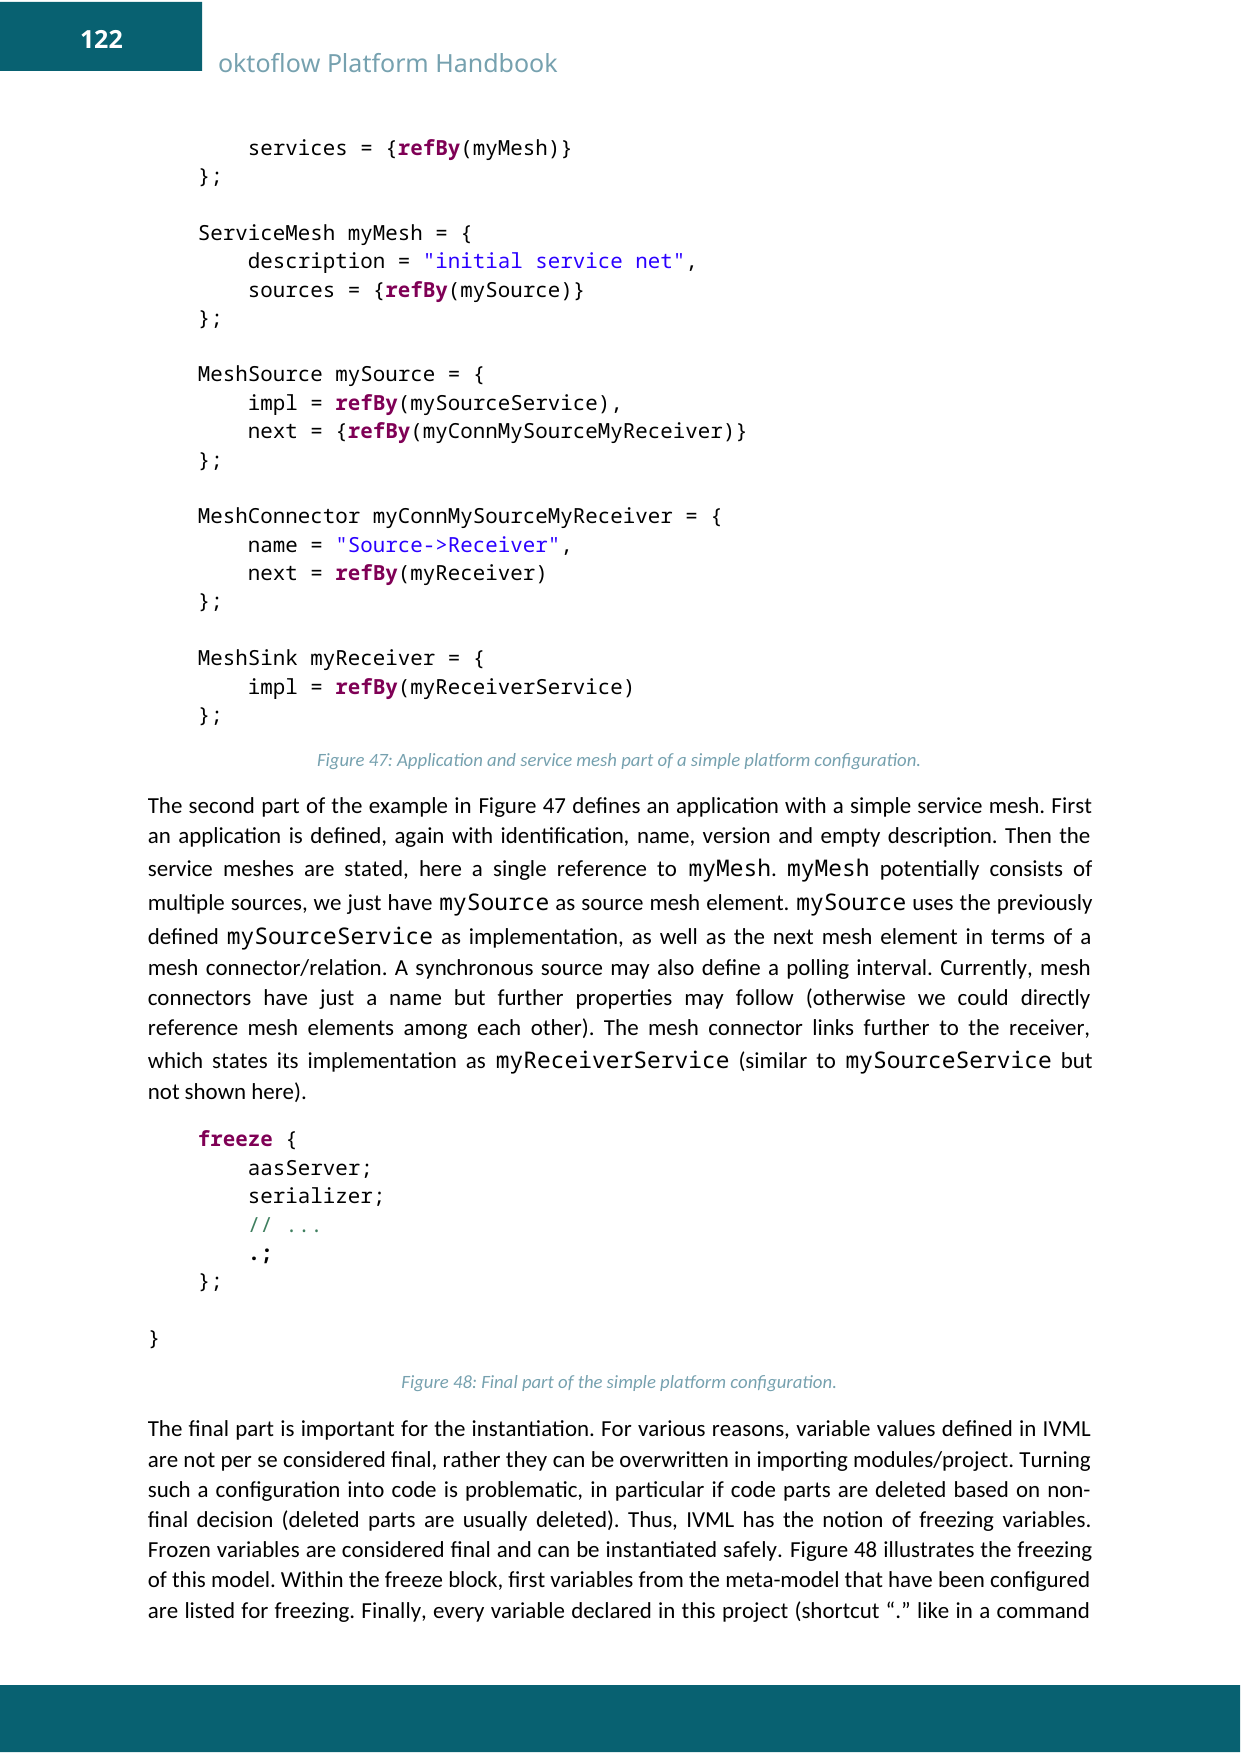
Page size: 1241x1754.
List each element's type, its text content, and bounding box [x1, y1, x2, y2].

text Figure 47: Application and service mesh part of a simple platform configuration. [148, 748, 1093, 771]
text MeshSource mySource = { [148, 359, 1093, 388]
text }; [148, 587, 1093, 615]
text freeze { [148, 1124, 1093, 1153]
text serializer; [148, 1181, 1093, 1210]
text }; [148, 1267, 1093, 1295]
text .; [148, 1238, 1093, 1267]
text MeshSink myReceiver = { [148, 643, 1093, 672]
text description = "initial service net", [148, 246, 1093, 275]
text impl = refBy(mySourceService), [148, 388, 1093, 416]
text name = "Source->Receiver", [148, 530, 1093, 558]
text // ... [148, 1210, 1093, 1238]
text ServiceMesh myMesh = { [148, 218, 1093, 246]
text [148, 1414, 1093, 1624]
text next = refBy(myReceiver) [148, 558, 1093, 587]
text MeshConnector myConnMySourceMyReceiver = { [148, 501, 1093, 530]
text sources = {refBy(mySource)} [148, 275, 1093, 303]
text Figure 48: Final part of the simple platform configuration. [148, 1371, 1093, 1394]
text }; [148, 303, 1093, 332]
text The second part of the example in Figure 47 defines an application with a simple service mesh. First an application is defined, again with identification, name, version and empty description. Then the service meshes are stated, here a single reference to myMesh. myMesh potentially consists of multiple sources, we just have mySource as source mesh element. mySource uses the previously defined mySourceService as implementation, as well as the next mesh element in terms of a mesh connector/relation. A synchronous source may also define a polling interval. Currently, mesh connectors have just a name but further properties may follow (otherwise we could directly reference mesh elements among each other). The mesh connector links further to the receiver, which states its implementation as myReceiverService (similar to mySourceService but not shown here). [148, 791, 1093, 1106]
text aasServer; [148, 1153, 1093, 1181]
text impl = refBy(myReceiverService) [148, 672, 1093, 700]
text }; [148, 445, 1093, 473]
text services = {refBy(myMesh)} [148, 133, 1093, 161]
text next = {refBy(myConnMySourceMyReceiver)} [148, 416, 1093, 445]
text } [148, 1323, 1093, 1352]
text }; [148, 161, 1093, 190]
text }; [148, 700, 1093, 729]
